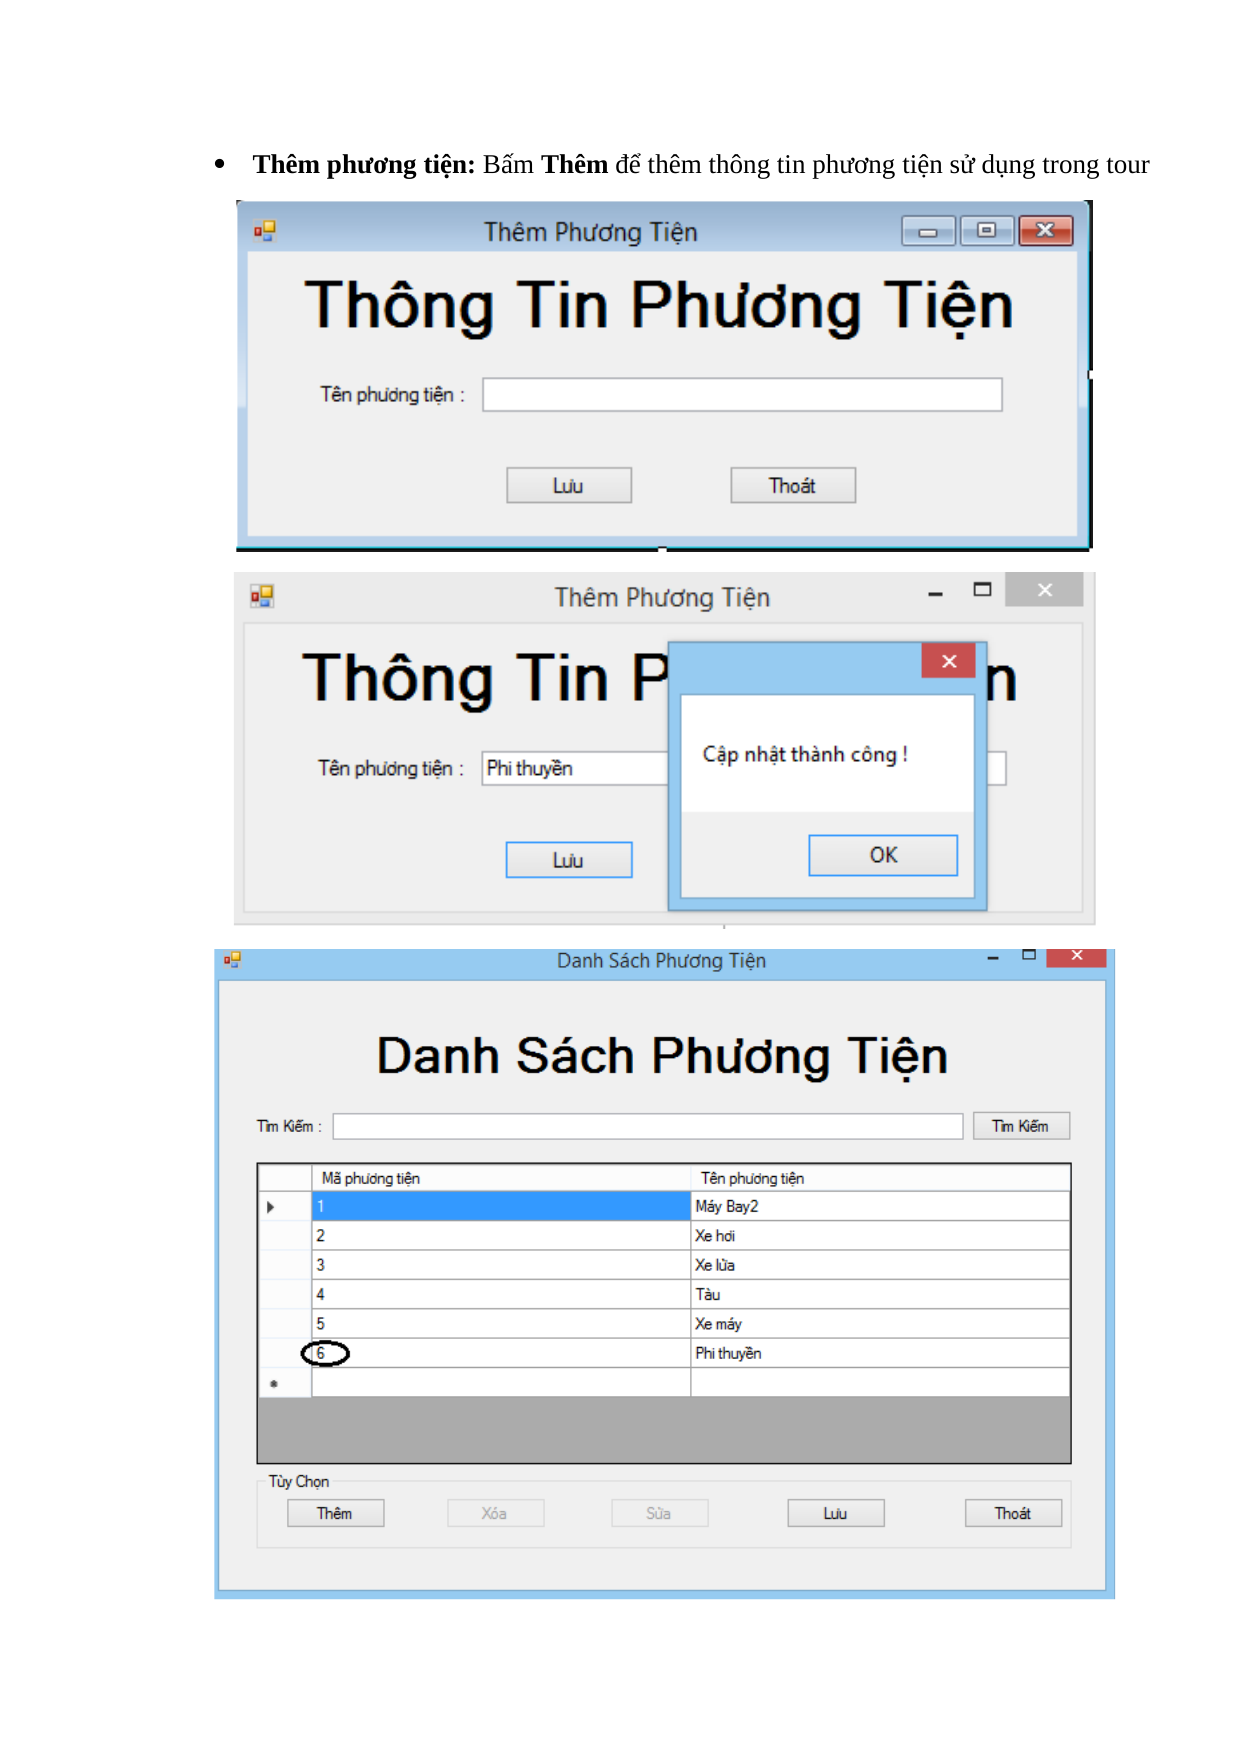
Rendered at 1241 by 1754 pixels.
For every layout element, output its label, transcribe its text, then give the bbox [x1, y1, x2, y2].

picture [233, 572, 1096, 929]
list Thêm phương tiện: Bấm Thêm để thêm thông tin phương tiện sử dụng trong tour [215, 148, 1152, 179]
picture [236, 200, 1093, 552]
picture [214, 949, 1116, 1602]
